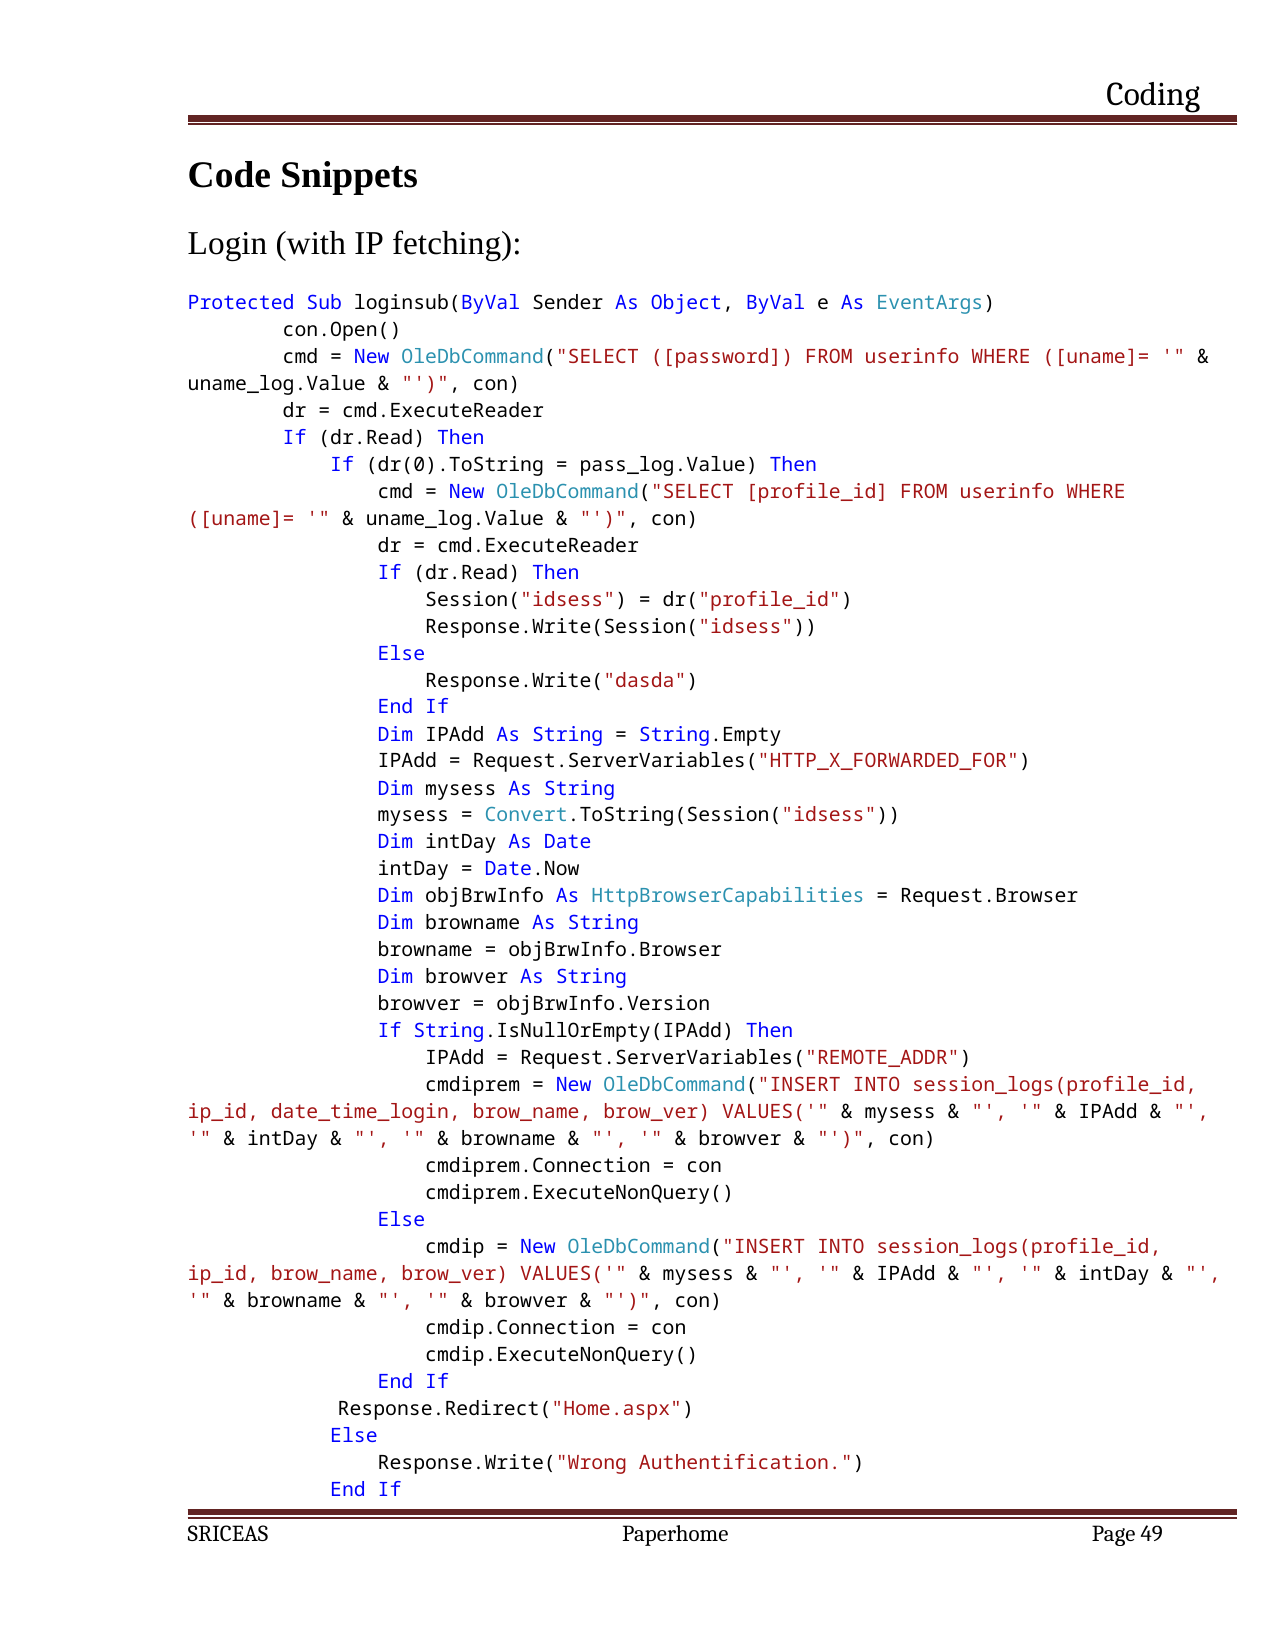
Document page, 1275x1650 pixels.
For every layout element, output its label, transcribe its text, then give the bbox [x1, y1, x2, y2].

text dr = cmd.ExecuteReader [187, 396, 1237, 423]
text cmdiprem.ExecuteNonQuery() [187, 1178, 1237, 1205]
text cmdip = New OleDbCommand("INSERT INTO session_logs(profile_id, ip_id, brow_name, brow_ver) VALUES('" & mysess & "', '" & IPAdd & "', '" & intDay & "', '" & browname & "', '" & browver & "')", con) [187, 1232, 1237, 1313]
text con.Open() [187, 315, 1237, 342]
text Dim intDay As Date [187, 828, 1237, 855]
text End If [187, 693, 1237, 720]
text Response.Write("dasda") [187, 666, 1237, 693]
text Dim IPAdd As String = String.Empty [187, 720, 1237, 747]
text If (dr(0).ToString = pass_log.Value) Then [187, 450, 1237, 477]
text End If [187, 1367, 1237, 1394]
text Response.Write("Wrong Authentification.") [187, 1448, 1237, 1475]
text End If [187, 1475, 1237, 1502]
text browname = objBrwInfo.Browser [187, 936, 1237, 963]
text intDay = Date.Now [187, 855, 1237, 882]
text Dim objBrwInfo As HttpBrowserCapabilities = Request.Browser [187, 882, 1237, 909]
text Response.Write(Session("idsess")) [187, 612, 1237, 639]
text Else [187, 1205, 1237, 1232]
text cmd = New OleDbCommand("SELECT [profile_id] FROM userinfo WHERE ([uname]= '" & uname_log.Value & "')", con) [187, 477, 1237, 531]
text Protected Sub loginsub(ByVal Sender As Object, ByVal e As EventArgs) [187, 288, 1237, 315]
text If (dr.Read) Then [187, 558, 1237, 585]
text IPAdd = Request.ServerVariables("REMOTE_ADDR") [187, 1043, 1237, 1071]
text Response.Redirect("Home.aspx") [337, 1394, 1237, 1421]
text cmdiprem.Connection = con [187, 1151, 1237, 1178]
text cmd = New OleDbCommand("SELECT ([password]) FROM userinfo WHERE ([uname]= '" & uname_log.Value & "')", con) [187, 342, 1237, 396]
text IPAdd = Request.ServerVariables("HTTP_X_FORWARDED_FOR") [187, 747, 1237, 774]
text browver = objBrwInfo.Version [187, 989, 1237, 1017]
text mysess = Convert.ToString(Session("idsess")) [187, 801, 1237, 828]
text Session("idsess") = dr("profile_id") [187, 585, 1237, 612]
text If (dr.Read) Then [187, 423, 1237, 450]
text Code Snippets [187, 153, 1237, 196]
text cmdip.ExecuteNonQuery() [187, 1340, 1237, 1367]
text cmdip.Connection = con [187, 1313, 1237, 1340]
text cmdiprem = New OleDbCommand("INSERT INTO session_logs(profile_id, ip_id, date_time_login, brow_name, brow_ver) VALUES('" & mysess & "', '" & IPAdd & "', '" & intDay & "', '" & browname & "', '" & browver & "')", con) [187, 1071, 1237, 1151]
text If String.IsNullOrEmpty(IPAdd) Then [187, 1017, 1237, 1043]
text dr = cmd.ExecuteReader [187, 531, 1237, 558]
text Dim mysess As String [187, 774, 1237, 801]
text Dim browname As String [187, 909, 1237, 936]
text Else [187, 639, 1237, 666]
text Login (with IP fetching): [187, 223, 1237, 262]
text Dim browver As String [187, 963, 1237, 989]
text Else [187, 1421, 1237, 1448]
